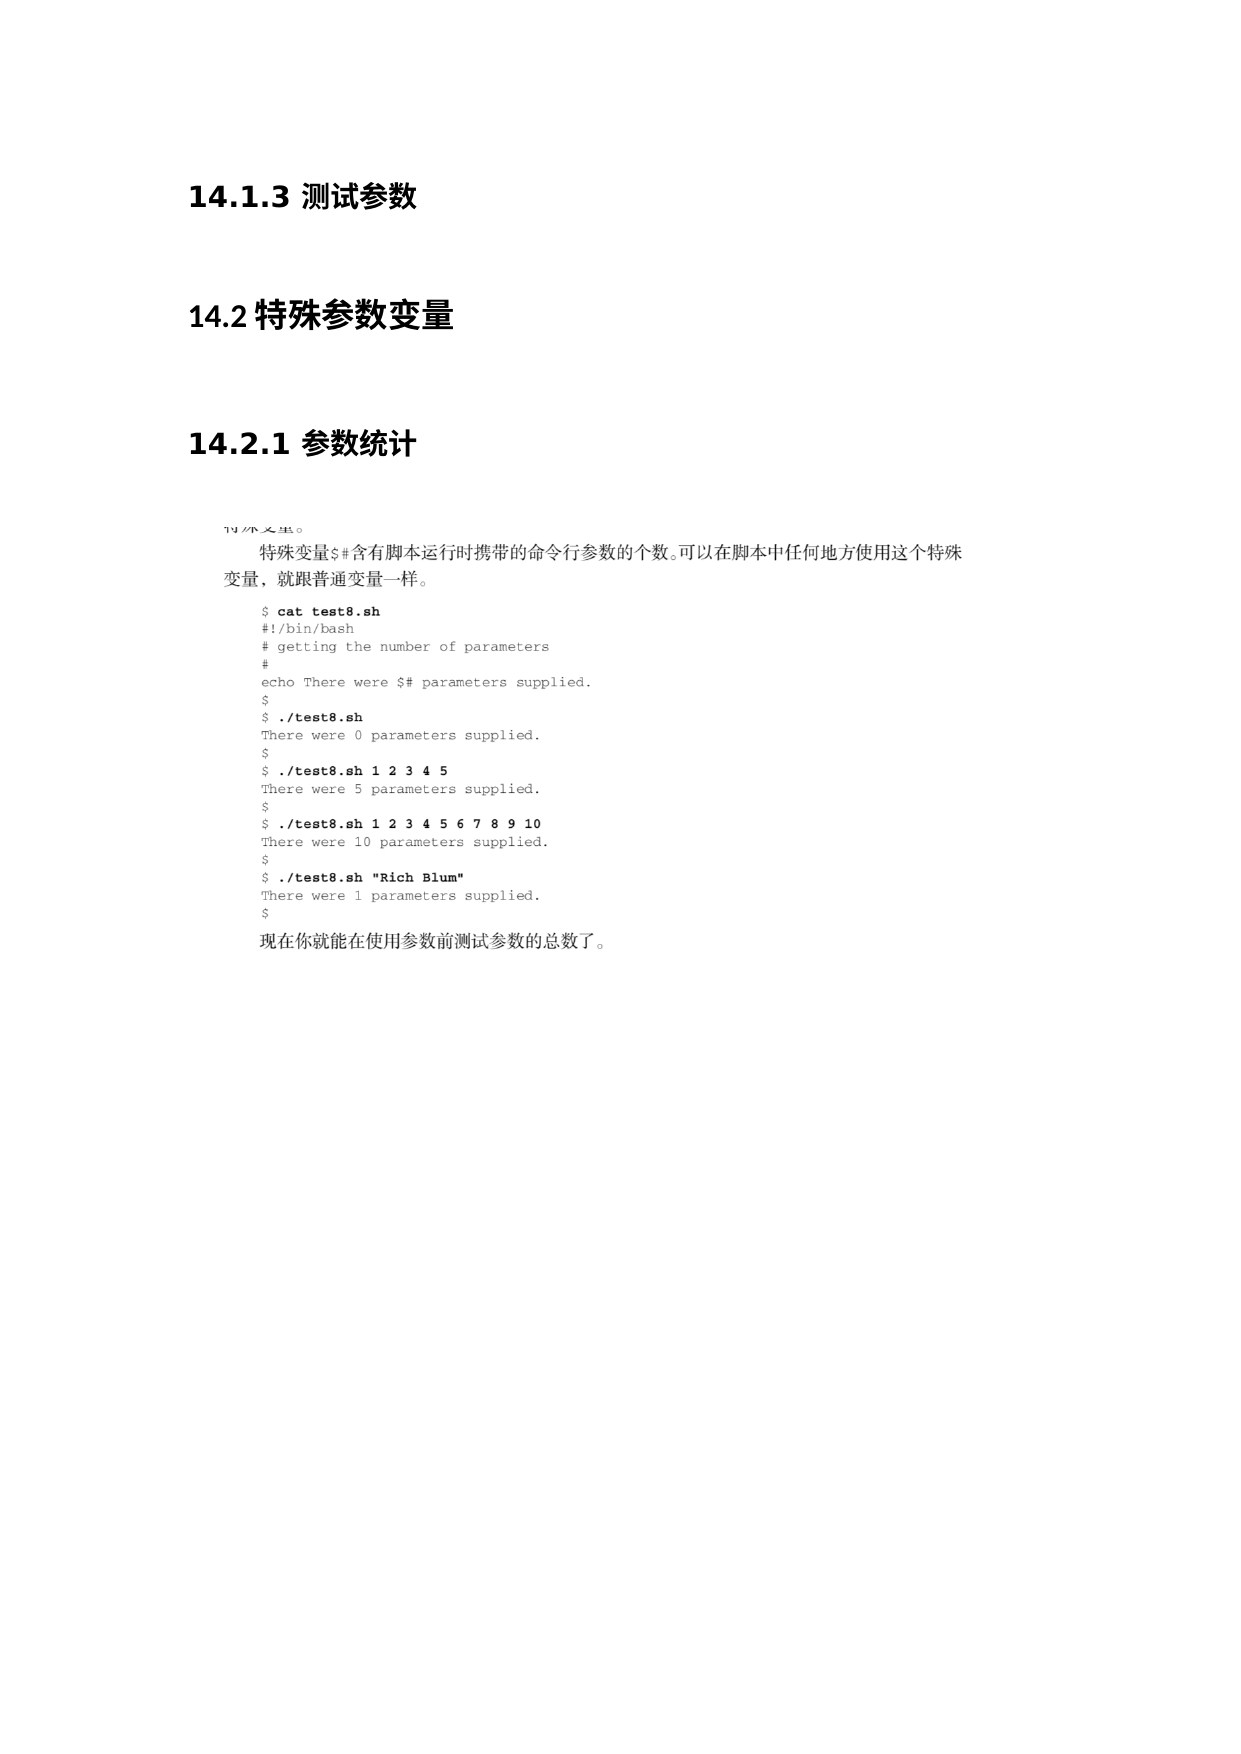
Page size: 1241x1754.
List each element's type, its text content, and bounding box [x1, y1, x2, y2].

subtitle 14.2 特殊参数变量 [187, 280, 1053, 345]
picture [187, 527, 1053, 952]
subtitle 14.1.3 测试参数 [187, 162, 1053, 227]
subtitle 14.2.1 参数统计 [187, 409, 1053, 474]
